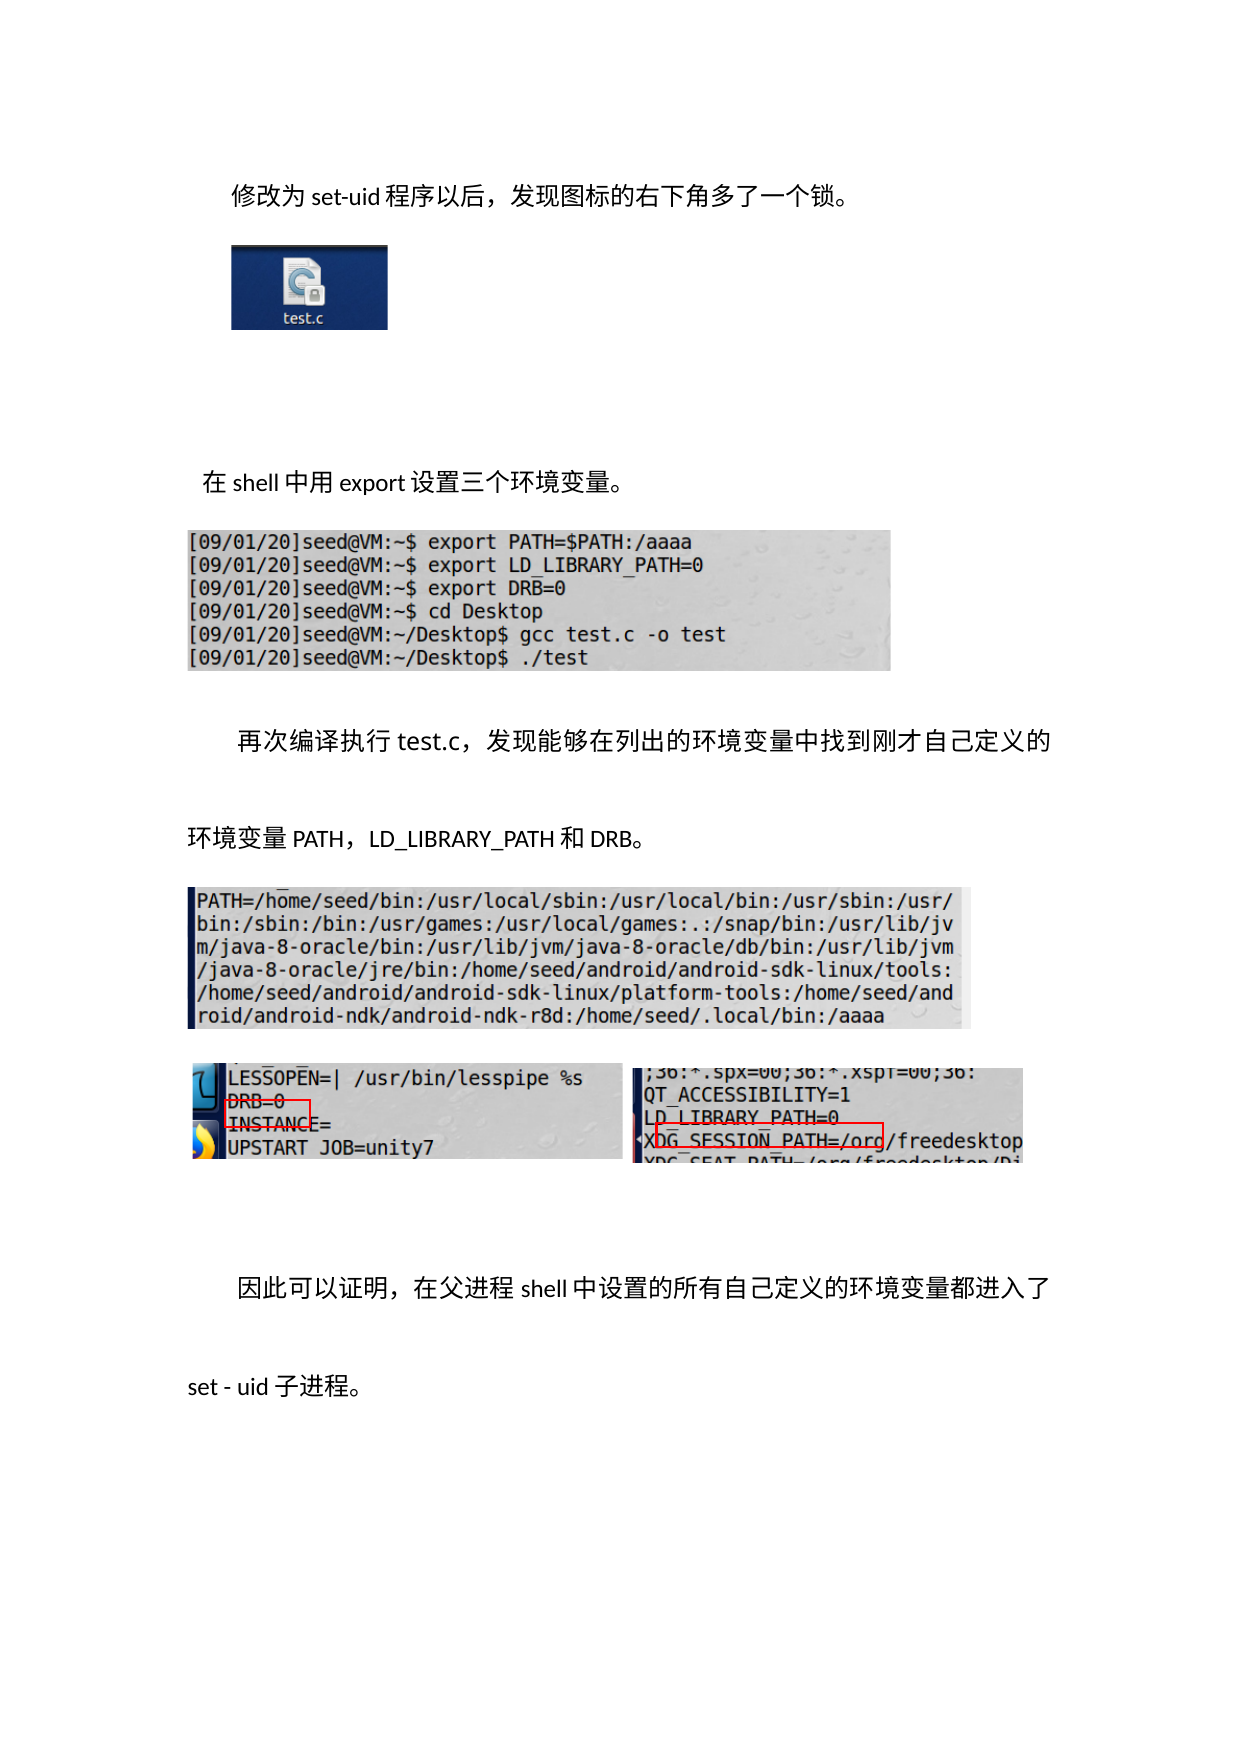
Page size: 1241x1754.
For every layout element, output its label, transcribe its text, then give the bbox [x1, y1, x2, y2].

text 修改为set-uid程序以后，发现图标的右下角多了一个锁。 [187, 162, 1053, 227]
text 因此可以证明，在父进程shell中设置的所有自己定义的环境变量都进入了set - uid子进程。 [187, 1254, 1053, 1417]
text 在shell中用export设置三个环境变量。 [187, 448, 1053, 513]
picture [231, 245, 388, 330]
picture [187, 530, 891, 671]
picture [632, 1068, 1023, 1163]
picture [187, 887, 971, 1029]
picture [192, 1063, 623, 1159]
text 再次编译执行test.c，发现能够在列出的环境变量中找到刚才自己定义的环境变量PATH，LD_LIBRARY_PATH和DRB。 [187, 707, 1053, 869]
